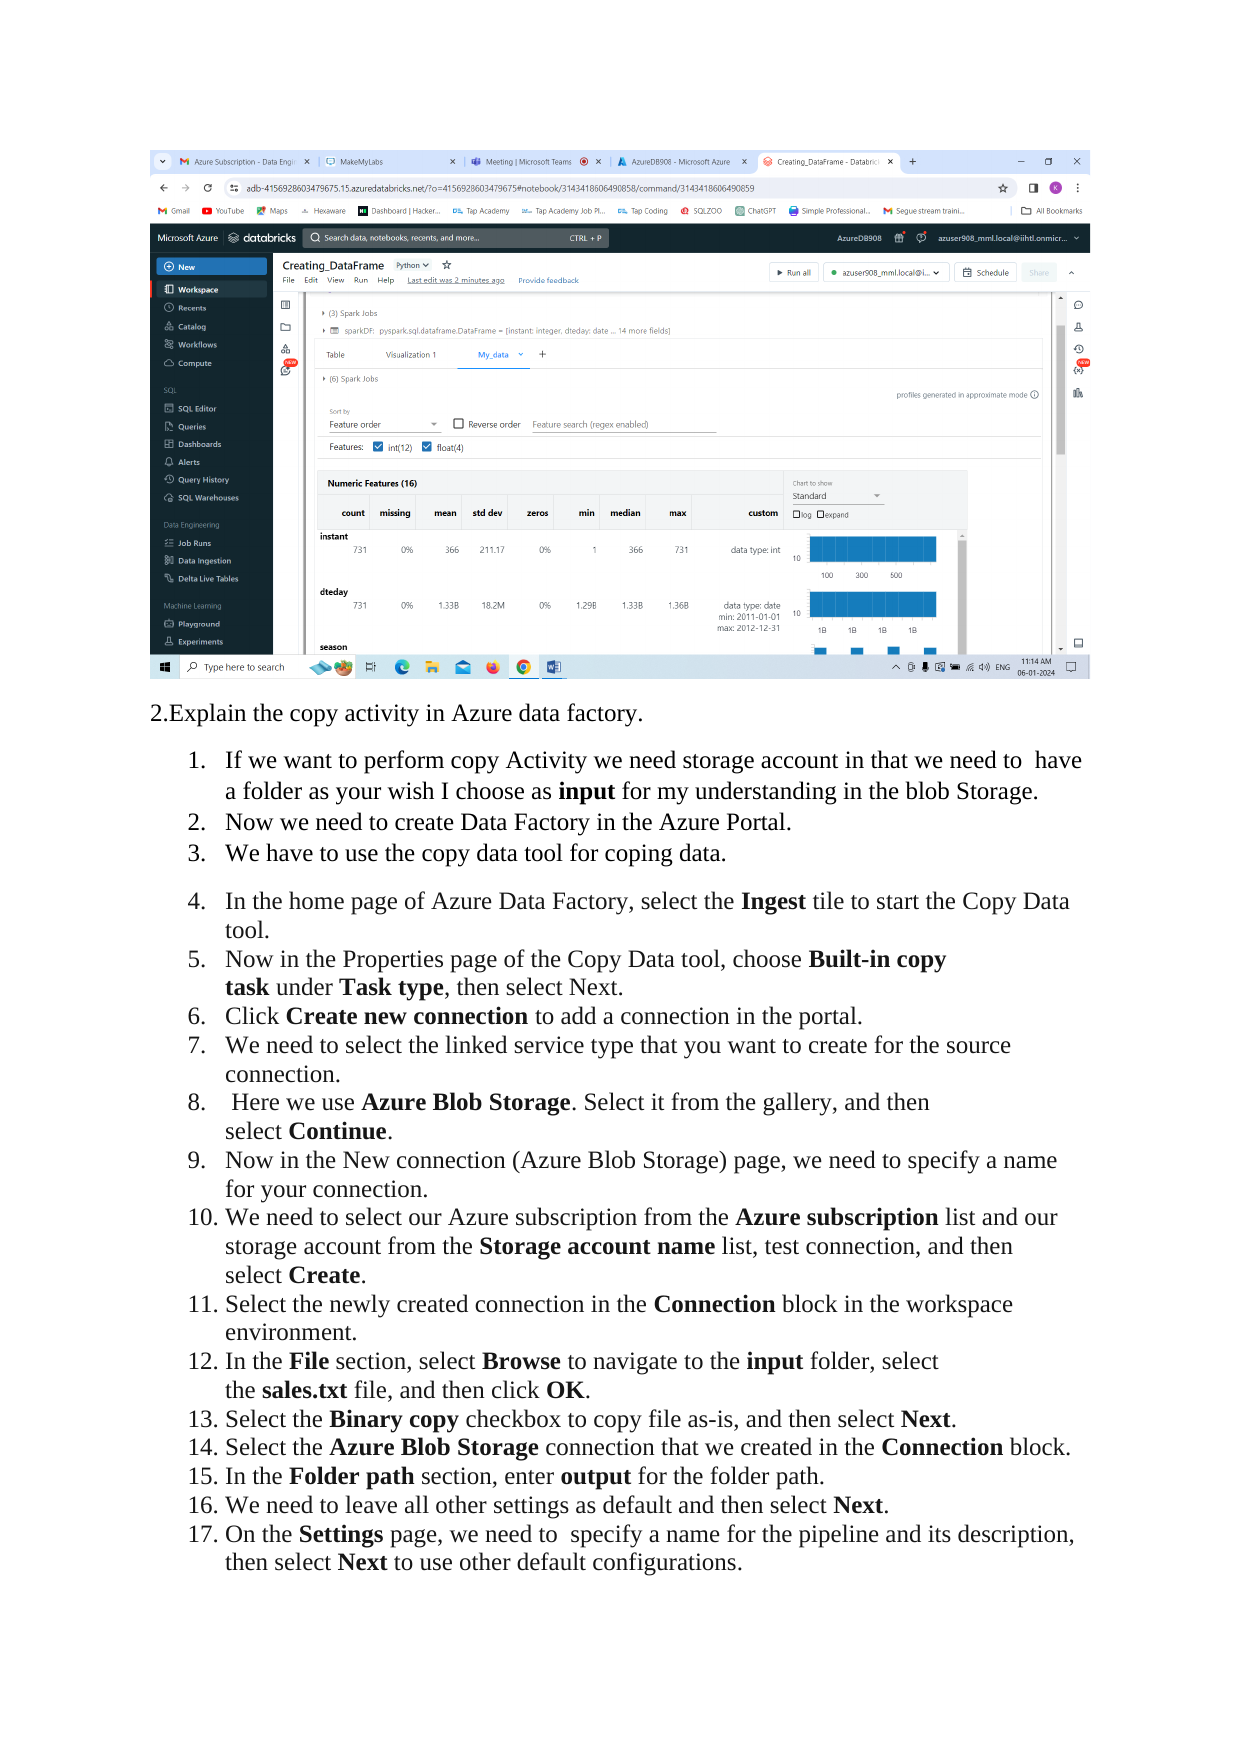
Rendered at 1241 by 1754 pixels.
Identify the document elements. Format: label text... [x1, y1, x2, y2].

list Now we need to create Data Factory in the Azure Portal. [187, 807, 1090, 836]
list Now in the Properties page of the Copy Data tool, choose Built-in copy task under Task type, then select Next. [187, 944, 1090, 1001]
list We need to leave all other settings as default and then select Next. [187, 1490, 1090, 1519]
list We need to select the linked service type that you want to create for the source connection. [187, 1030, 1090, 1087]
picture [150, 150, 1091, 679]
list Now in the New connection (Azure Blob Storage) page, we need to specify a name for your connection. [187, 1145, 1090, 1202]
list We need to select our Azure subscription from the Azure subscription list and our storage account from the Storage account name list, test connection, and then select Create. [187, 1202, 1090, 1289]
list If we want to perform copy Activity we need storage account in that we need to have a folder as your wish I choose as input for my understanding in the blob Storage. [187, 745, 1090, 805]
list Click Create new connection to add a connection in the portal. [187, 1001, 1090, 1030]
list In the Folder path section, enter output for the folder path. [187, 1461, 1090, 1490]
list Select the Azure Blob Storage connection that we created in the Connection block. [187, 1432, 1090, 1461]
list On the Settings page, we need to specify a name for the pipeline and its description, then select Next to use other default configurations. [187, 1519, 1090, 1576]
list In the home page of Azure Data Factory, select the Ingest tile to start the Copy Data tool. [187, 886, 1090, 944]
list In the File section, select Browse to navigate to the input folder, select the sales.txt file, and then click OK. [187, 1346, 1090, 1404]
list Select the Binary copy checkbox to copy file as-is, and then select Next. [187, 1404, 1090, 1432]
list Select the newly created connection in the Connection block in the workspace environment. [187, 1289, 1090, 1346]
text 2.Explain the copy activity in Azure data factory. [150, 698, 1090, 726]
list Here we use Azure Blob Storage. Select it from the gallery, and then select Continue. [187, 1087, 1090, 1145]
list We have to use the copy data tool for coping data. [187, 838, 1090, 867]
